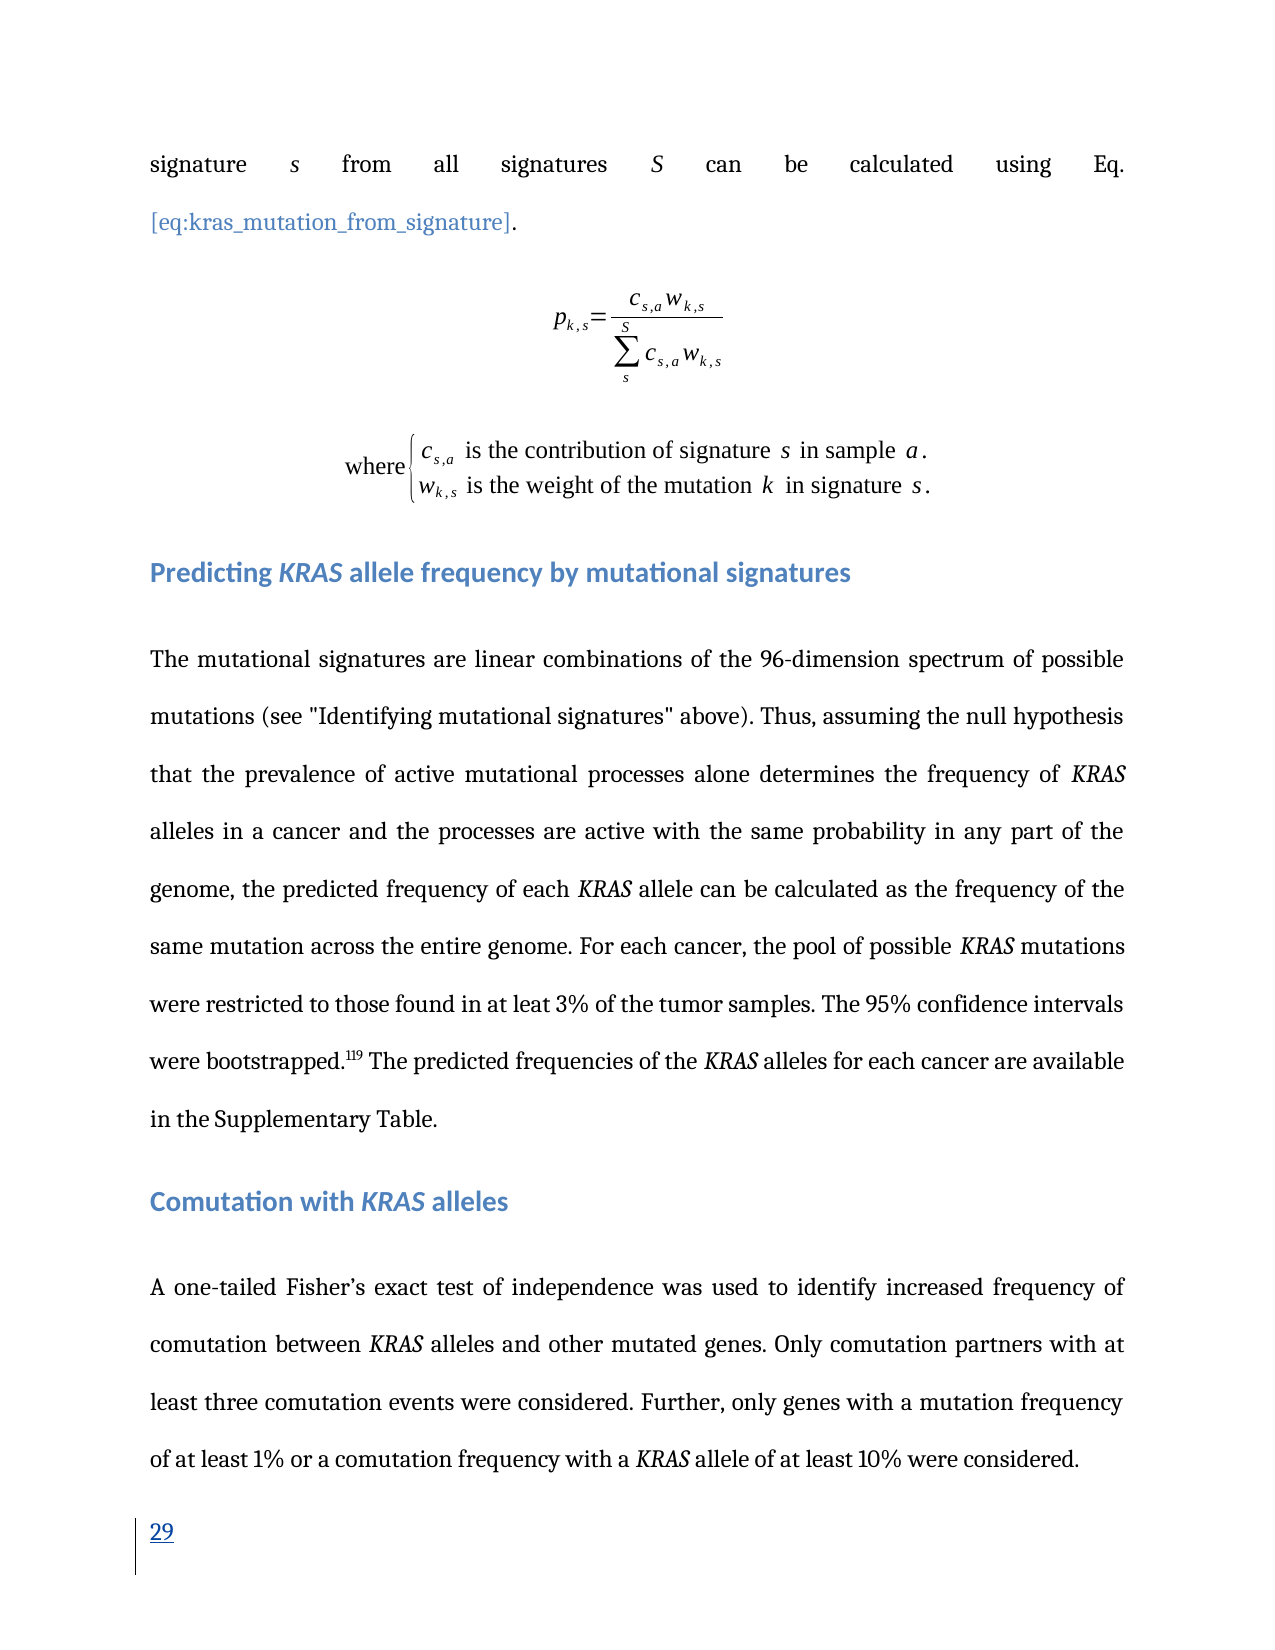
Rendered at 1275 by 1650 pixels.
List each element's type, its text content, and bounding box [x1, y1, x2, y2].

subtitle Comutation with KRAS alleles [150, 1183, 1125, 1218]
subtitle Predicting KRAS allele frequency by mutational signatures [150, 554, 1125, 590]
text The mutational signatures are linear combinations of the 96-dimension spectrum of possible mutations (see "Identifying mutational signatures" above). Thus, assuming the null hypothesis that the prevalence of active mutational processes alone determines the frequency of KRAS alleles in a cancer and the processes are active with the same probability in any part of the genome, the predicted frequency of each KRAS allele can be calculated as the frequency of the same mutation across the entire genome. For each cancer, the pool of possible KRAS mutations were restricted to those found in at leat 3% of the tumor samples. The 95% confidence intervals were bootstrapped.119 The predicted frequencies of the KRAS alleles for each cancer are available in the Supplementary Table. [150, 644, 1125, 1133]
text A one-tailed Fisher’s exact test of independence was used to identify increased frequency of comutation between KRAS alleles and other mutated genes. Only comutation partners with at least three comutation events were considered. Further, only genes with a mutation frequency of at least 1% or a comutation frequency with a KRAS allele of at least 10% were considered. [150, 1273, 1125, 1474]
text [150, 150, 1125, 236]
